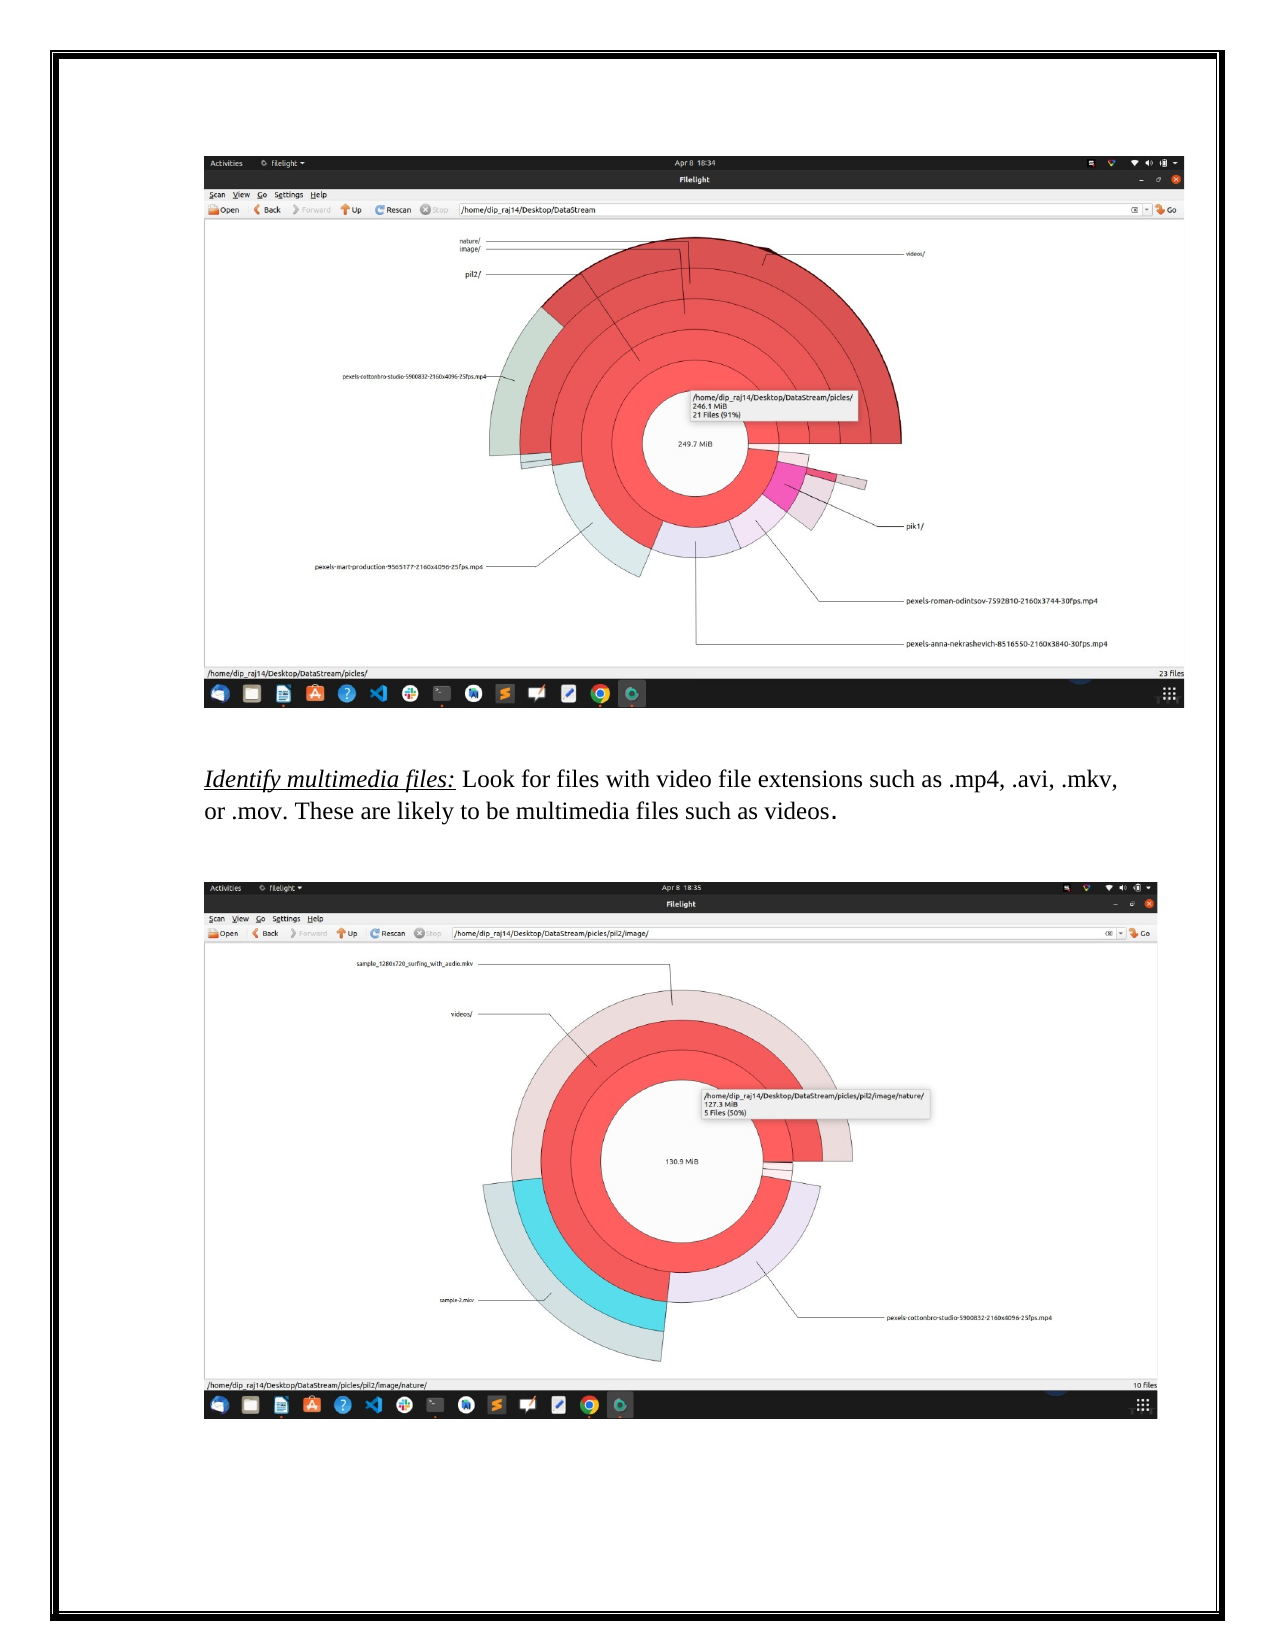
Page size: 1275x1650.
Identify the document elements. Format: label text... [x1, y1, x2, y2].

subtitle Identify multimedia files: Look for files with video file extensions such as .mp4, .avi, .mkv, or .mov. These are likely to be multimedia files such as videos. [204, 764, 1177, 826]
picture [204, 882, 1158, 1419]
picture [204, 156, 1185, 708]
